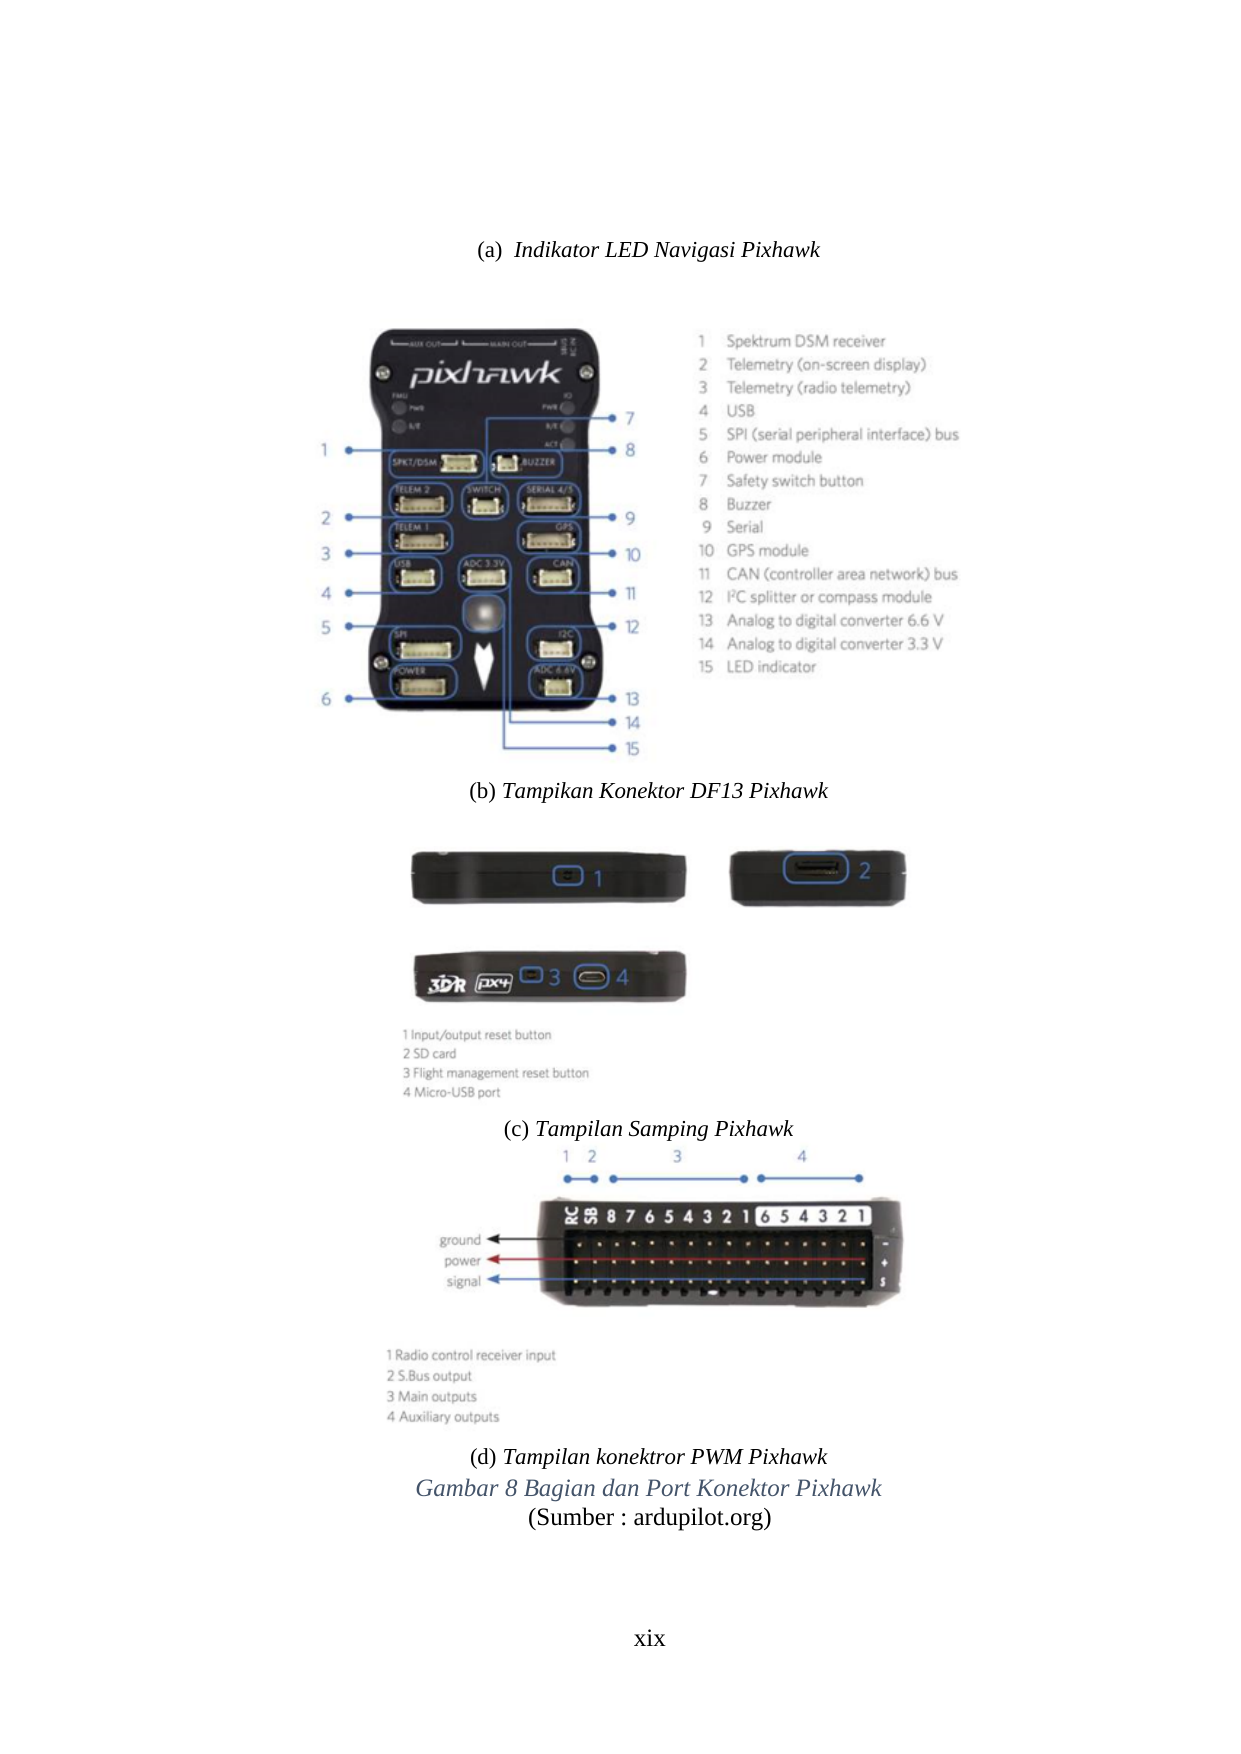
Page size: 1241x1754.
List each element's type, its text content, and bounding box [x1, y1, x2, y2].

picture [373, 832, 926, 1116]
text (b) Tampikan Konektor DF13 Pixhawk [236, 777, 1063, 803]
text (d) Tampilan konektror PWM Pixhawk [236, 1443, 1063, 1470]
picture [378, 1141, 921, 1444]
text (c) Tampilan Samping Pixhawk [236, 1115, 1063, 1142]
text (Sumber : ardupilot.org) [236, 1502, 1063, 1531]
text (a) Indikator LED Navigasi Pixhawk [236, 236, 1063, 263]
picture [284, 317, 1016, 777]
text Gambar 8 Bagian dan Port Konektor Pixhawk [236, 1473, 1063, 1502]
